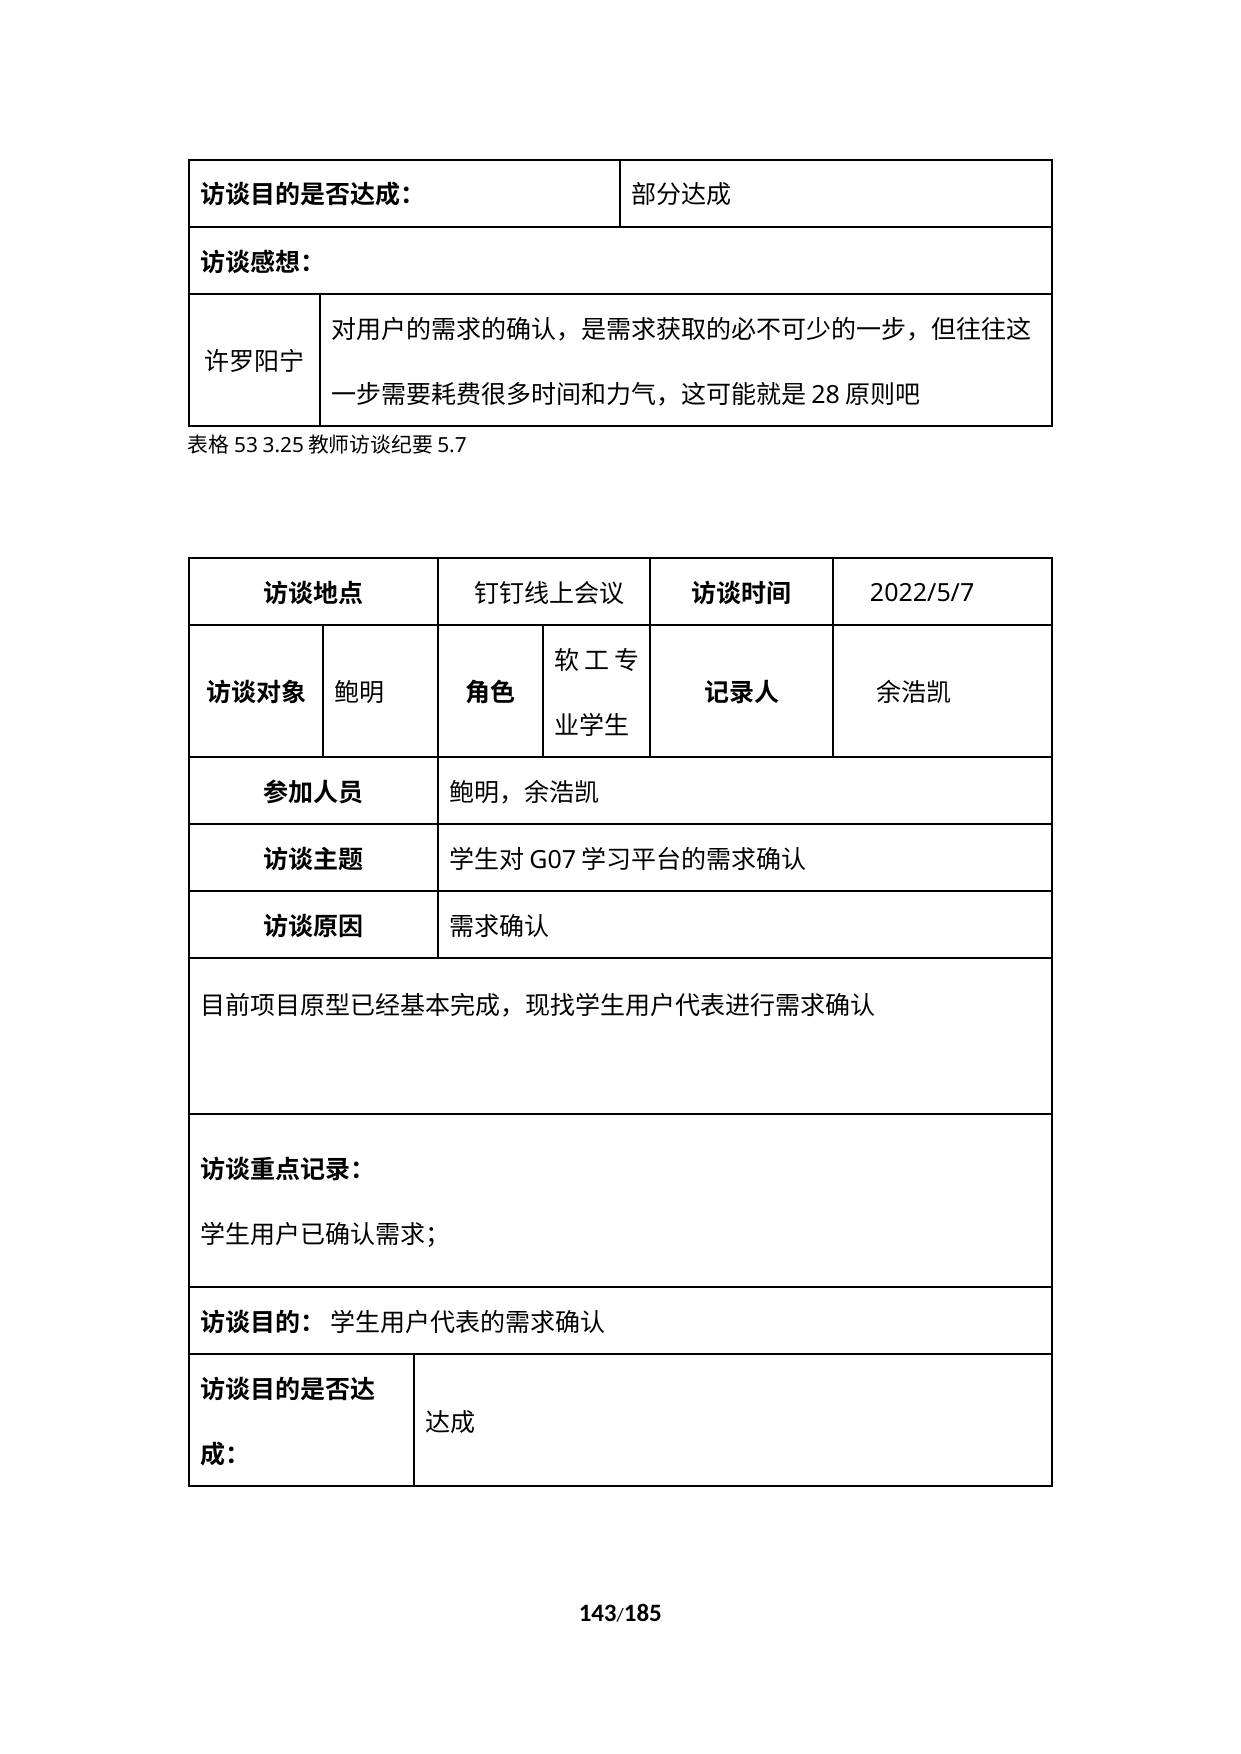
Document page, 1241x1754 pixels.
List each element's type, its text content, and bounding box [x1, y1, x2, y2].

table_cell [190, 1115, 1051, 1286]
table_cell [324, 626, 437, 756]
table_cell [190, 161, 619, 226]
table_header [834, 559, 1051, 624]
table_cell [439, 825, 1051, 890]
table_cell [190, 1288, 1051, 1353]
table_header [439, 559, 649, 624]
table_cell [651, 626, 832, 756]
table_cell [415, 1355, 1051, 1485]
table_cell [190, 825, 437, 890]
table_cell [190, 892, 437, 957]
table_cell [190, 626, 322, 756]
text 表格 53 3.25教师访谈纪要5.7 [187, 427, 1053, 459]
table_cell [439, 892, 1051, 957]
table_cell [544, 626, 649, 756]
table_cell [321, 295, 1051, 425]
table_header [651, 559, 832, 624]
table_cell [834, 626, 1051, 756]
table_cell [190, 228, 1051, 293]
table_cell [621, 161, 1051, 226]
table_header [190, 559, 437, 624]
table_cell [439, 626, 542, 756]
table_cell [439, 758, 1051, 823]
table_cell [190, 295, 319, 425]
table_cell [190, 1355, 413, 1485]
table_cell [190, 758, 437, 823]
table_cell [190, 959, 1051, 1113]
